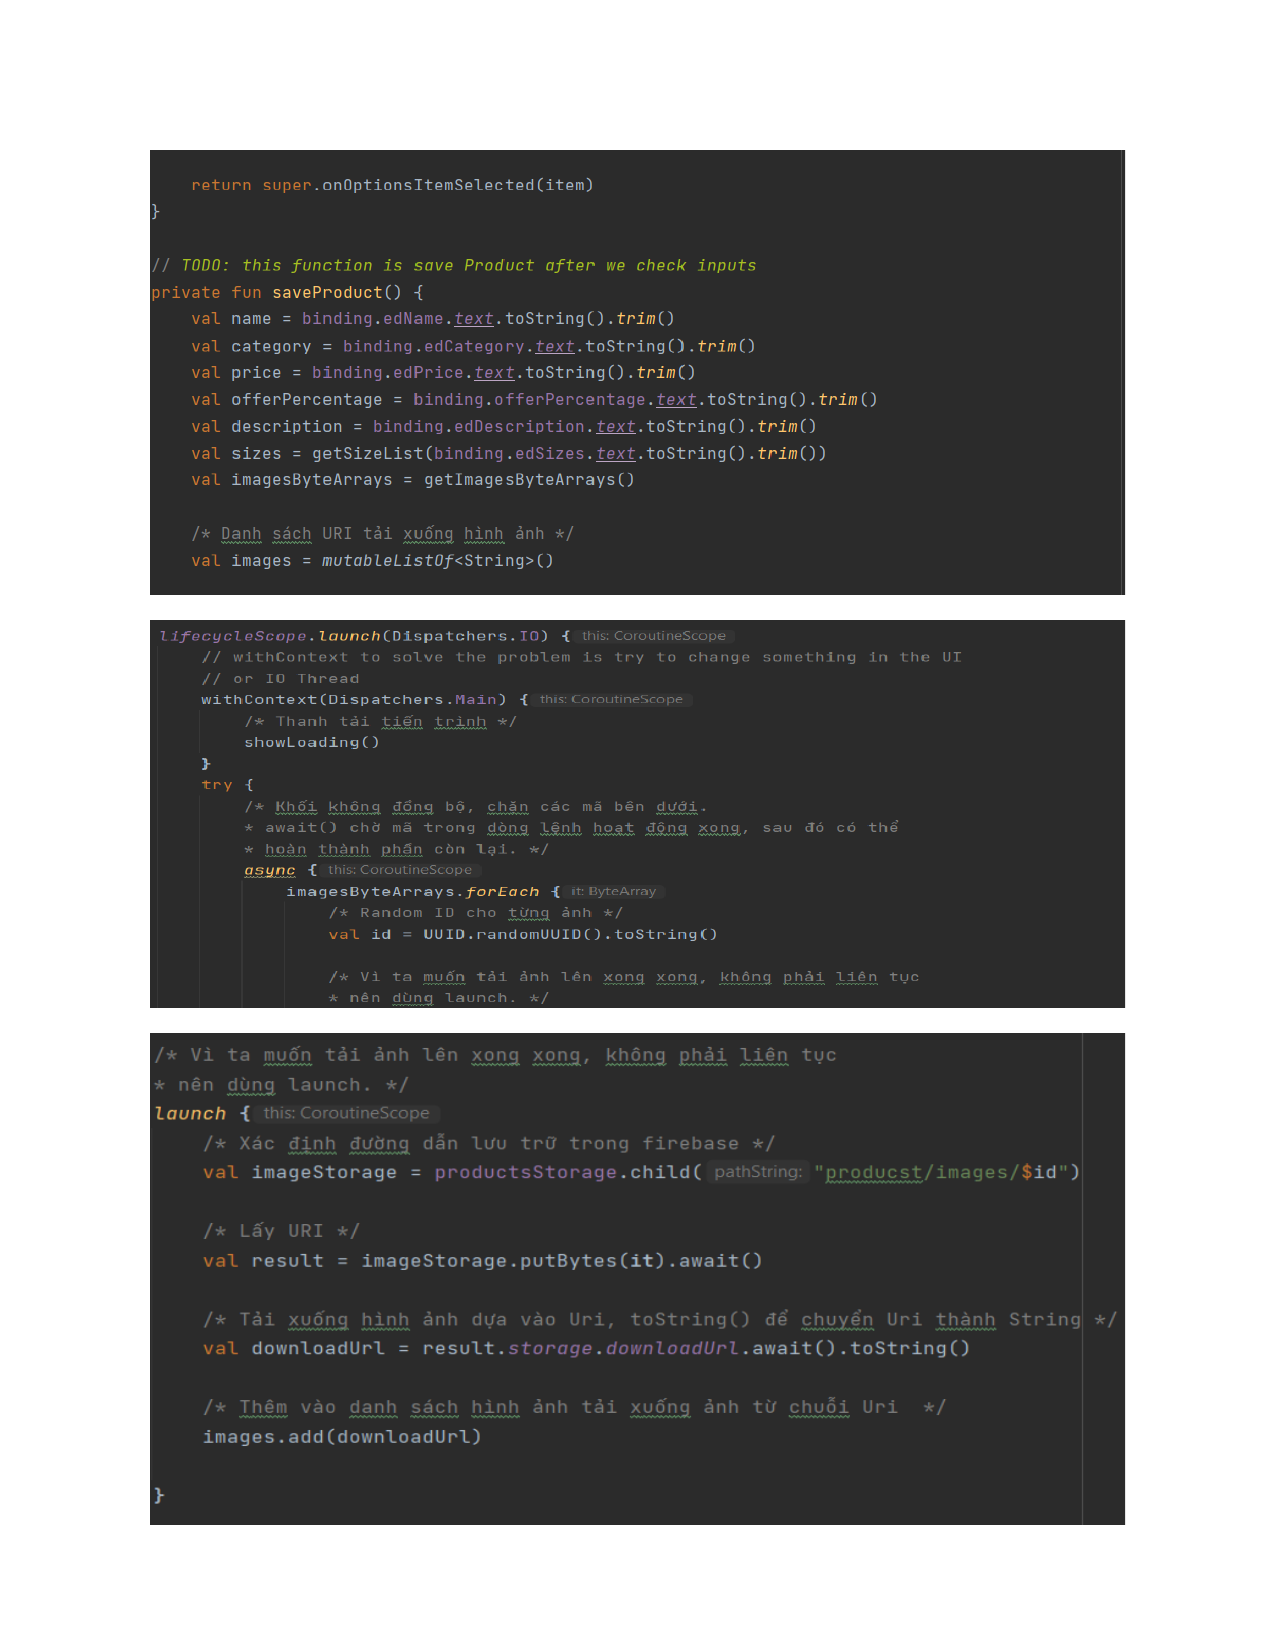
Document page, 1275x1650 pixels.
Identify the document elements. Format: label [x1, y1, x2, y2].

picture [150, 1033, 1125, 1525]
picture [150, 620, 1125, 1008]
picture [150, 150, 1125, 595]
